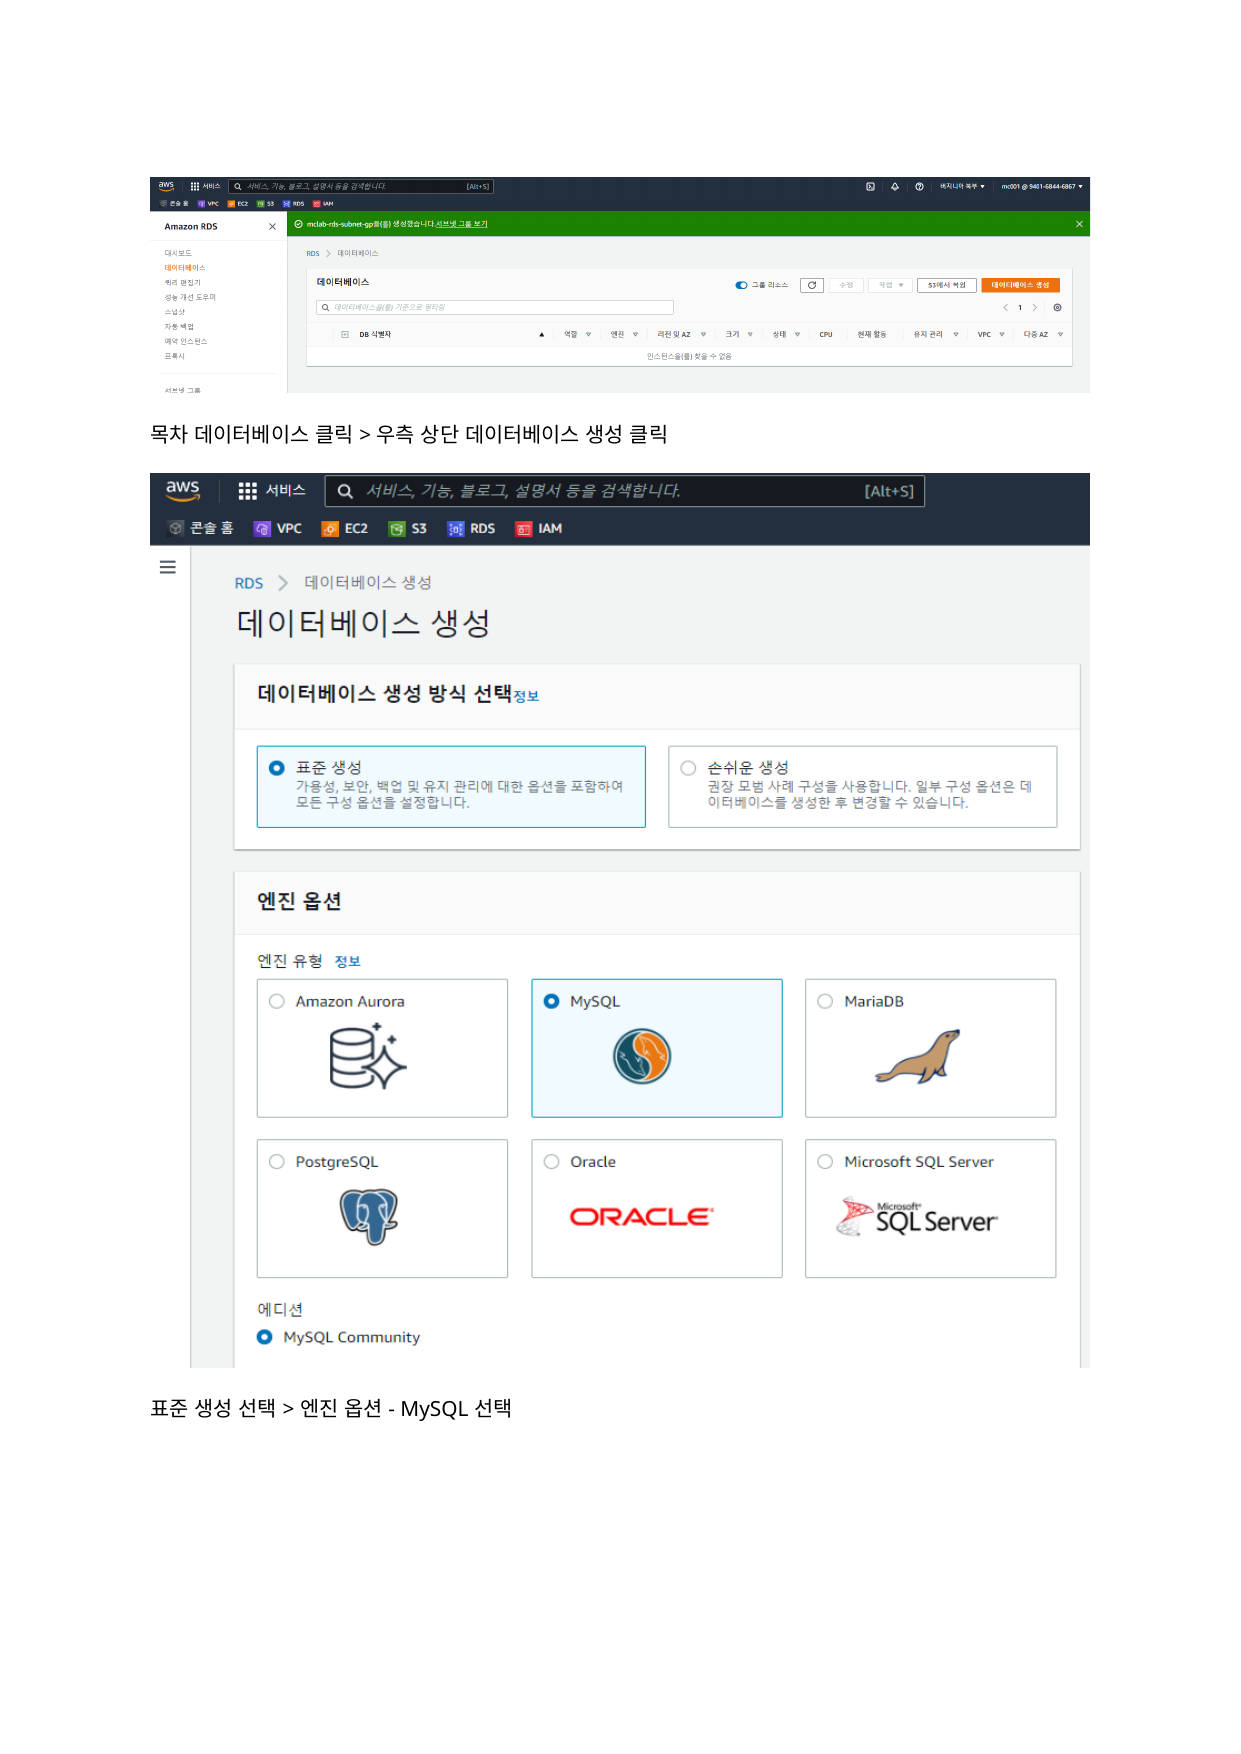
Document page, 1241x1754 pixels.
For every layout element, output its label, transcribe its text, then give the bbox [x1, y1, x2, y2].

text 표준 생성 선택 > 엔진 옵션 - MySQL 선택 [150, 1392, 1090, 1422]
picture [150, 473, 1090, 1368]
text 목차 데이터베이스 클릭 > 우측 상단 데이터베이스 생성 클릭 [150, 418, 1090, 448]
picture [150, 177, 1091, 393]
